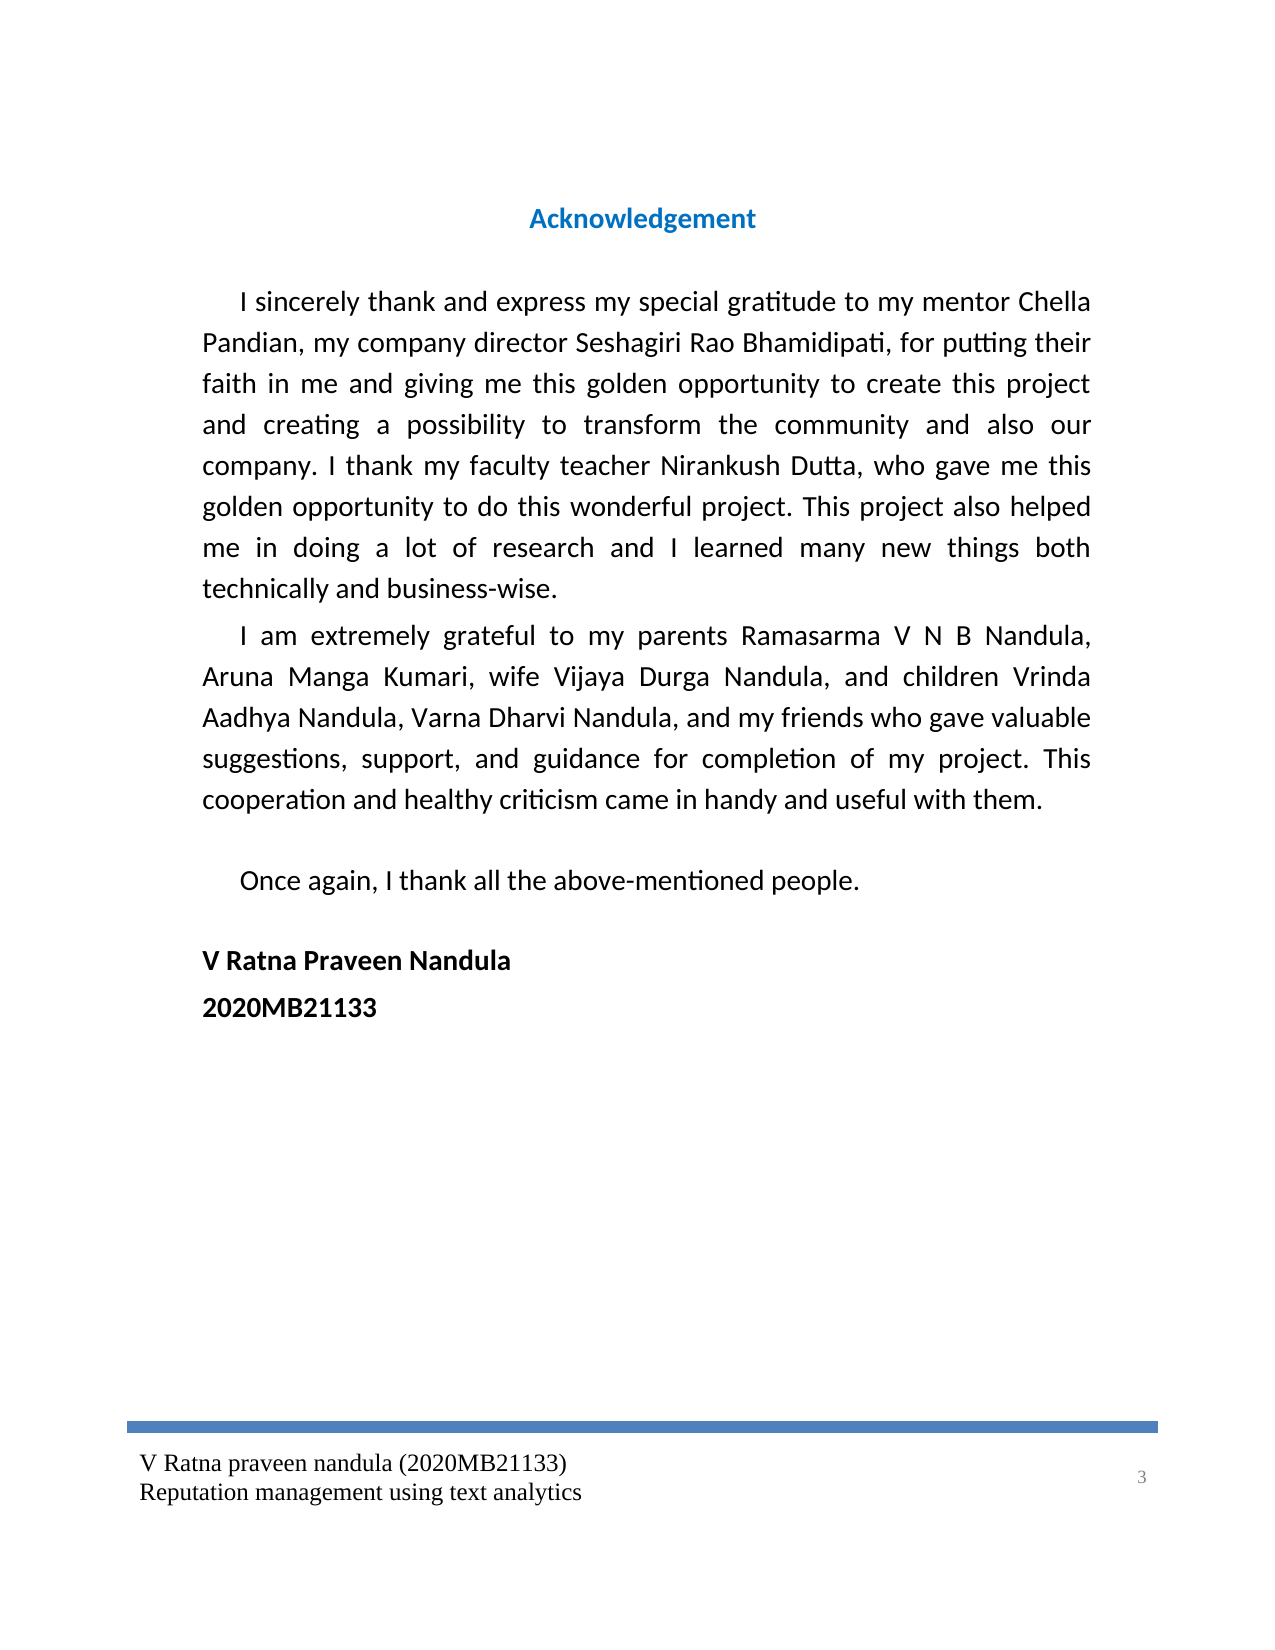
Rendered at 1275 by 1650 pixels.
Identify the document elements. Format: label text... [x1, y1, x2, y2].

text Once again, I thank all the above-mentioned people. [202, 862, 1093, 897]
text I am extremely grateful to my parents Ramasarma V N B Nandula, Aruna Manga Kumari, wife Vijaya Durga Nandula, and children Vrinda Aadhya Nandula, Varna Dharvi Nandula, and my friends who gave valuable suggestions, support, and guidance for completion of my project. This cooperation and healthy criticism came in handy and useful with them. [202, 617, 1093, 816]
subtitle Acknowledgement [127, 200, 1158, 236]
text 2020MB21133 [202, 989, 1093, 1025]
text I sincerely thank and express my special gratitude to my mentor Chella Pandian, my company director Seshagiri Rao Bhamidipati, for putting their faith in me and giving me this golden opportunity to create this project and creating a possibility to transform the community and also our company. I thank my faculty teacher Nirankush Dutta, who gave me this golden opportunity to do this wonderful project. This project also helped me in doing a lot of research and I learned many new things both technically and business-wise. [202, 283, 1093, 606]
text V Ratna Praveen Nandula [202, 942, 1093, 978]
